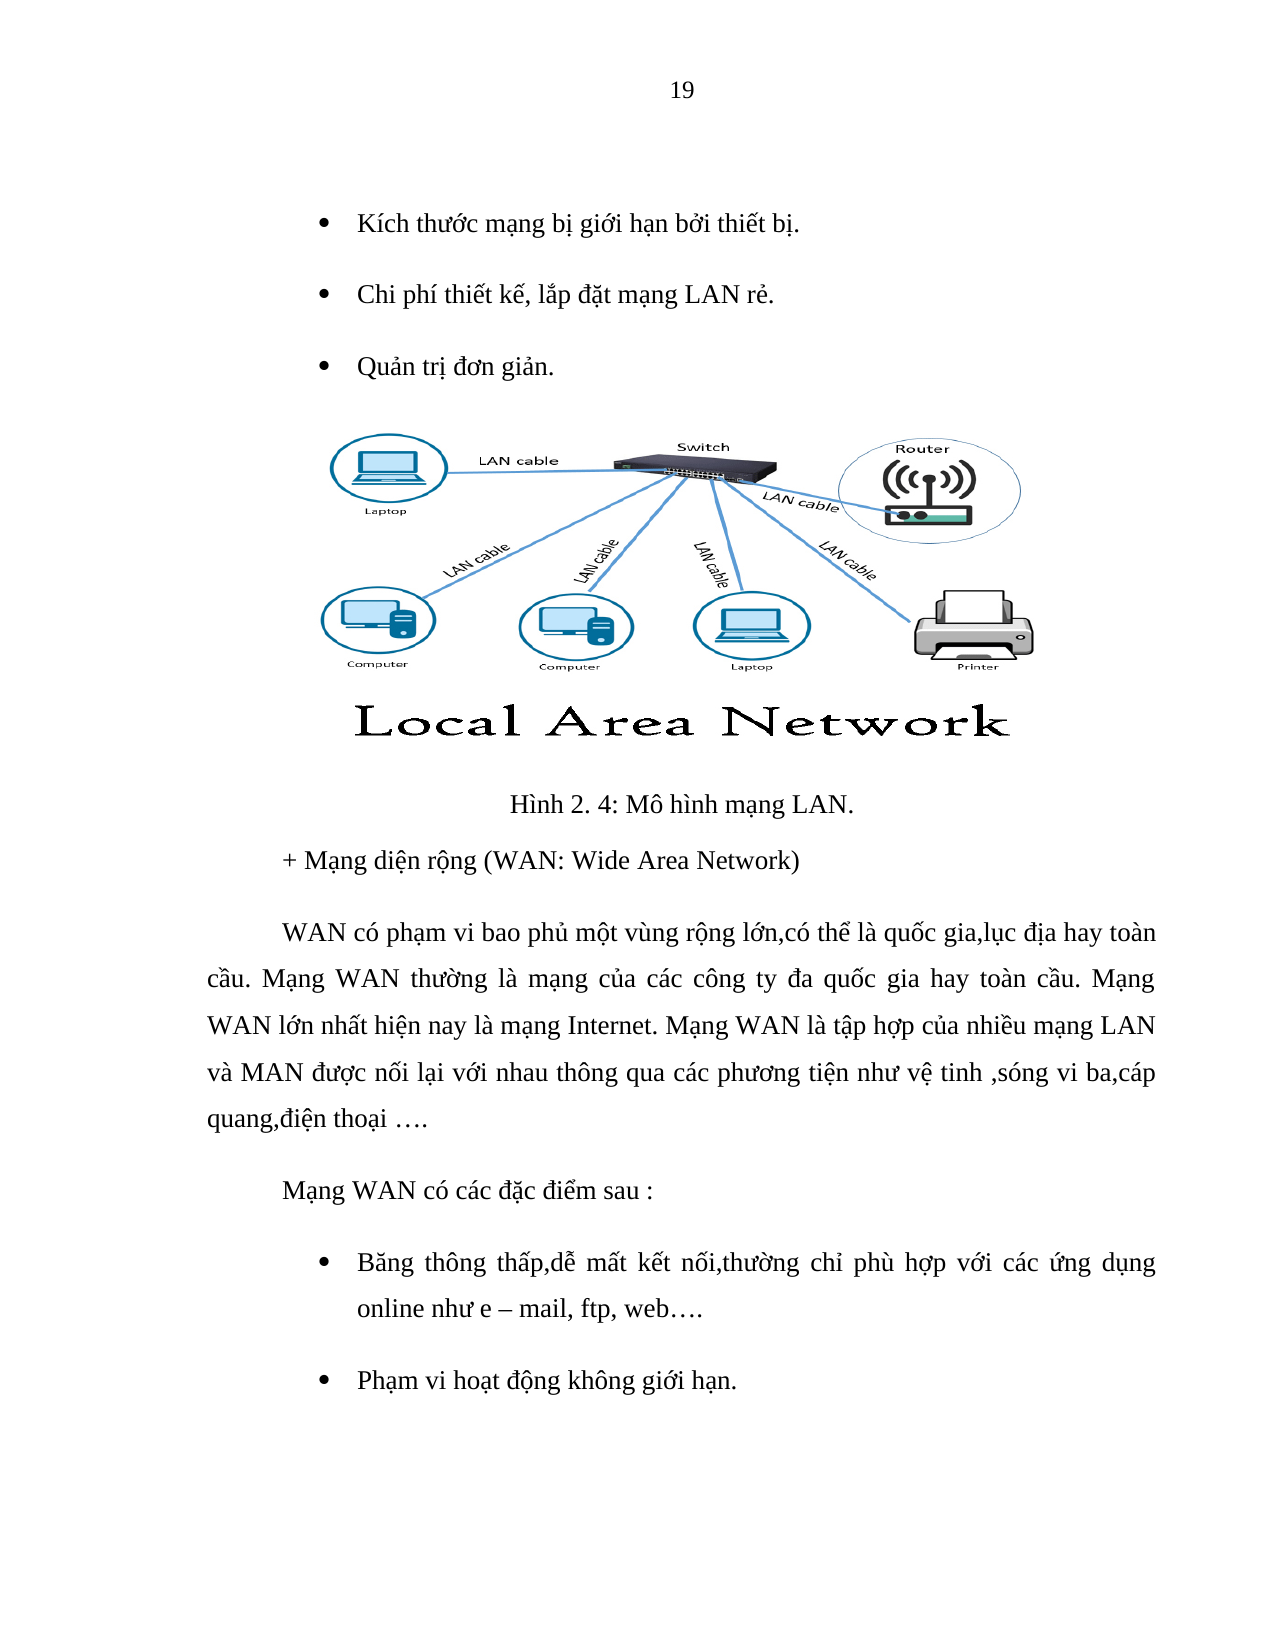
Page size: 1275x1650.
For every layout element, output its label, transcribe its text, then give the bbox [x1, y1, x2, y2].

list Chi phí thiết kế, lắp đặt mạng LAN rẻ. [319, 279, 1157, 310]
list Quản trị đơn giản. [319, 351, 1157, 382]
picture [299, 422, 1065, 749]
list Kích thước mạng bị giới hạn bởi thiết bị. [319, 207, 1157, 238]
text Hình 2. 4: Mô hình mạng LAN. [207, 788, 1157, 819]
text Mạng WAN có các đặc điểm sau : [207, 1174, 1157, 1205]
text WAN có phạm vi bao phủ một vùng rộng lớn,có thể là quốc gia,lục địa hay toàn cầu. Mạng WAN thường là mạng của các công ty đa quốc gia hay toàn cầu. Mạng WAN lớn nhất hiện nay là mạng Internet. Mạng WAN là tập hợp của nhiều mạng LAN và MAN được nối lại với nhau thông qua các phương tiện như vệ tinh ,sóng vi ba,cáp quang,điện thoại …. [207, 916, 1157, 1134]
list Băng thông thấp,dễ mất kết nối,thường chỉ phù hợp với các ứng dụng online như e – mail, ftp, web…. [319, 1246, 1157, 1324]
list Phạm vi hoạt động không giới hạn. [319, 1364, 1157, 1396]
text + Mạng diện rộng (WAN: Wide Area Network) [207, 844, 1157, 875]
